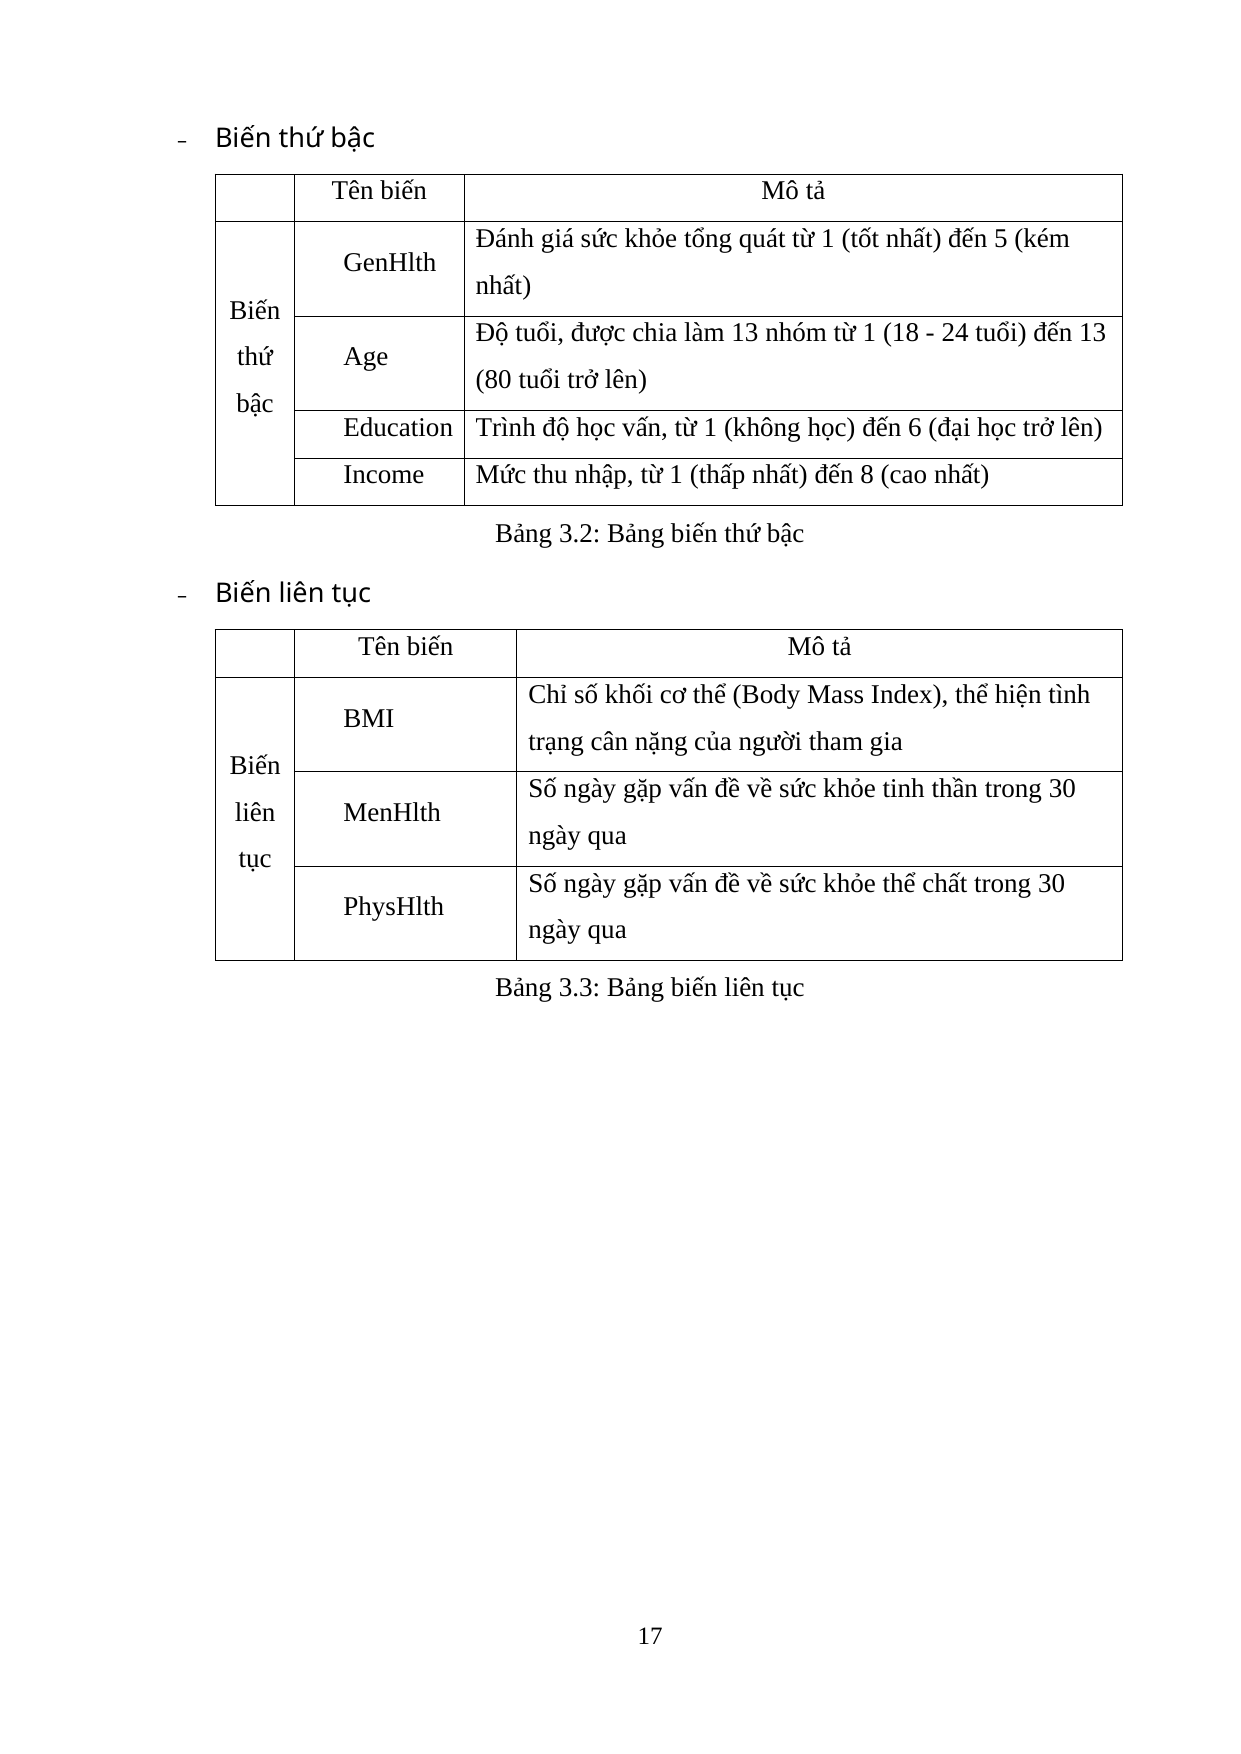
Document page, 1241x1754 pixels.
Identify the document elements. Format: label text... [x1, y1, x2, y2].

list Biến liên tục [177, 574, 1122, 611]
text Bảng 3.2: Bảng biến thứ bậc [177, 517, 1122, 548]
table_cell Biến thứ bậc [216, 222, 294, 505]
table_cell Chỉ số khối cơ thể (Body Mass Index), thể hiện tình trạng cân nặng của người tham gia [517, 678, 1122, 771]
table_cell Income [295, 459, 464, 505]
table_header Tên biến [295, 630, 516, 677]
table_cell MenHlth [295, 772, 516, 866]
table_header Mô tả [465, 175, 1122, 221]
table_cell Số ngày gặp vấn đề về sức khỏe tinh thần trong 30 ngày qua [517, 772, 1122, 866]
table_cell Education [295, 411, 464, 458]
table_header [216, 630, 294, 677]
table_header Mô tả [517, 630, 1122, 677]
table_cell Độ tuổi, được chia làm 13 nhóm từ 1 (18 - 24 tuổi) đến 13 (80 tuổi trở lên) [465, 317, 1122, 410]
table_cell Trình độ học vấn, từ 1 (không học) đến 6 (đại học trở lên) [465, 411, 1122, 458]
table_cell Biến liên tục [216, 678, 294, 960]
table_cell Age [295, 317, 464, 410]
table_header [216, 175, 294, 221]
list Biến thứ bậc [177, 118, 1122, 155]
table_cell PhysHlth [295, 867, 516, 960]
text Bảng 3.3: Bảng biến liên tục [177, 971, 1122, 1003]
table_cell Mức thu nhập, từ 1 (thấp nhất) đến 8 (cao nhất) [465, 459, 1122, 505]
table_cell GenHlth [295, 222, 464, 316]
table_cell Số ngày gặp vấn đề về sức khỏe thể chất trong 30 ngày qua [517, 867, 1122, 960]
table_cell Đánh giá sức khỏe tổng quát từ 1 (tốt nhất) đến 5 (kém nhất) [465, 222, 1122, 316]
table_cell BMI [295, 678, 516, 771]
table_header Tên biến [295, 175, 464, 221]
